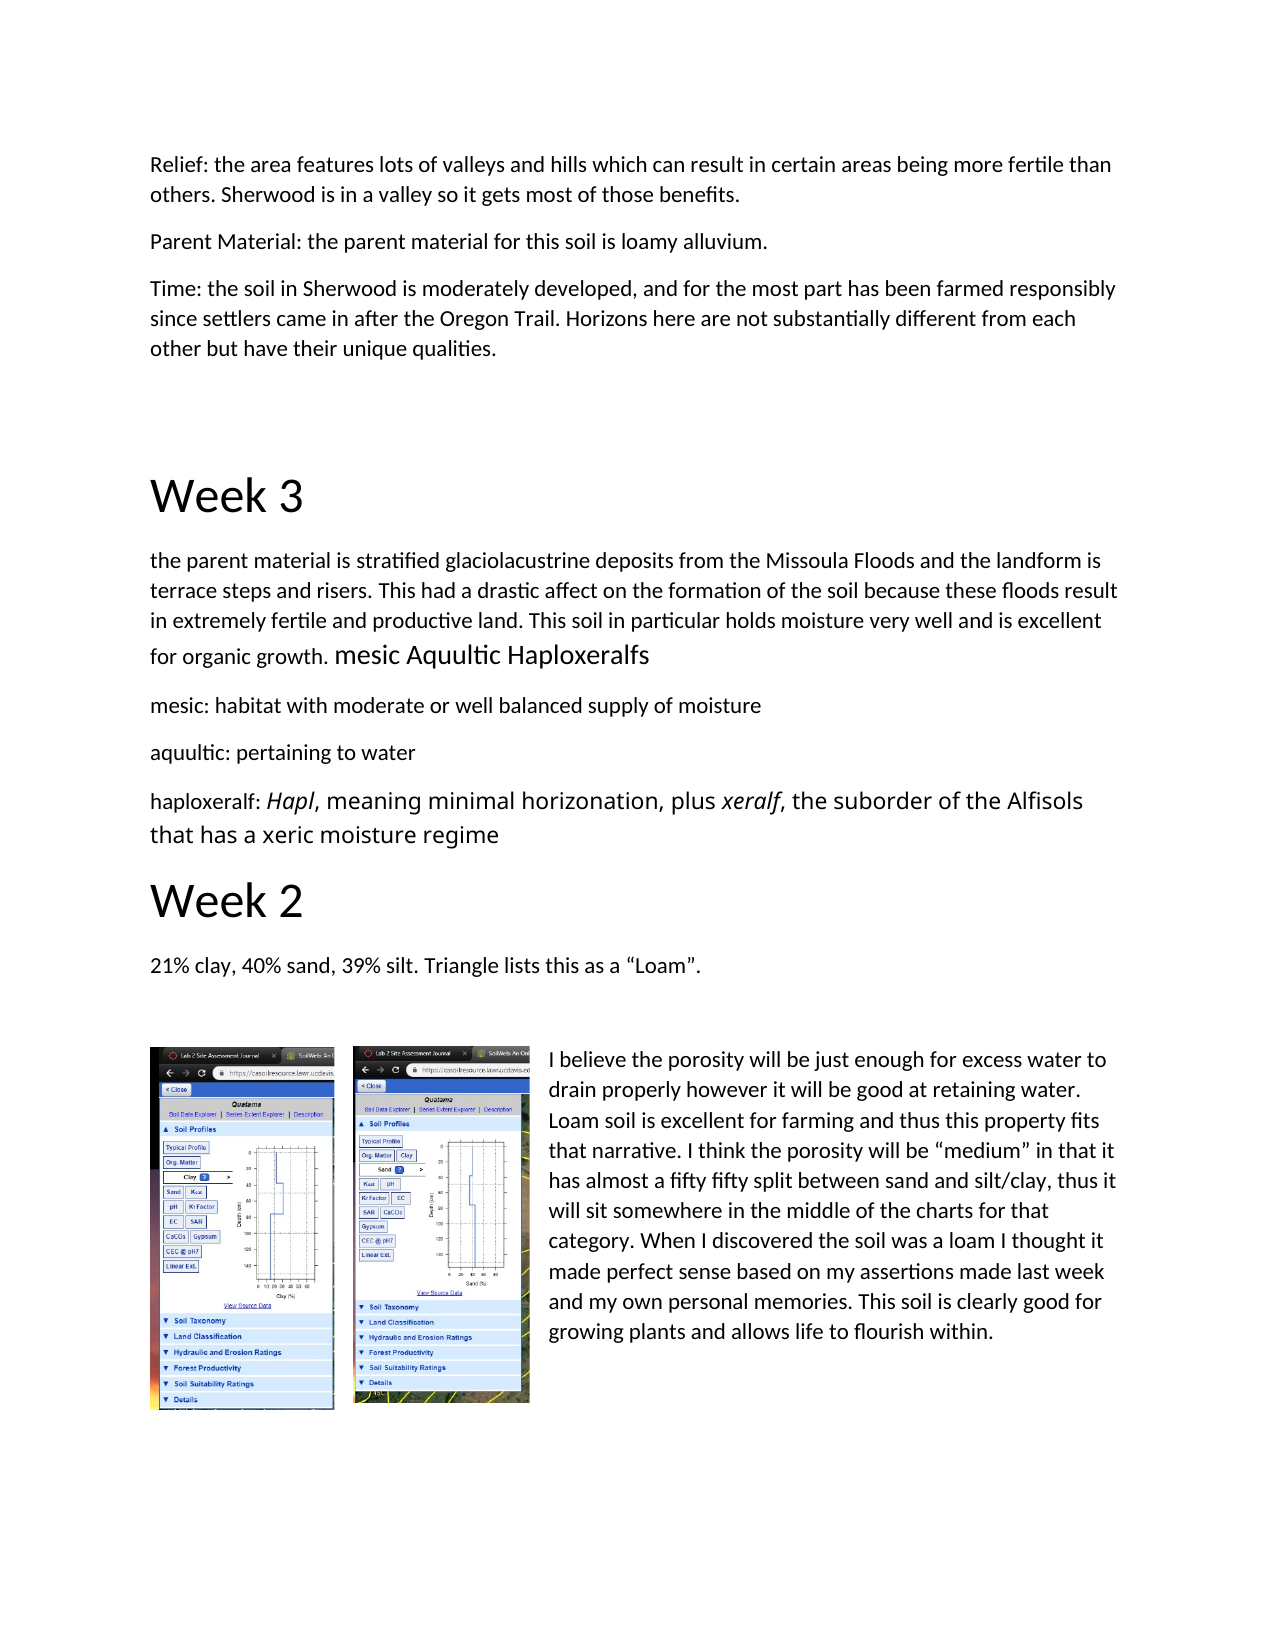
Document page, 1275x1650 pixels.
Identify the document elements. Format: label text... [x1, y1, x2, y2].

text mesic: habitat with moderate or well balanced supply of moisture [150, 691, 1125, 719]
text Week 3 [150, 464, 1125, 525]
picture [150, 1047, 335, 1410]
text Relief: the area features lots of valleys and hills which can result in certain areas being more fertile than others. Sherwood is in a valley so it gets most of those benefits. [150, 150, 1125, 208]
picture [353, 1046, 530, 1403]
text Week 2 [150, 869, 1125, 930]
text the parent material is stratified glaciolacustrine deposits from the Missoula Floods and the landform is terrace steps and risers. This had a drastic affect on the formation of the soil because these floods result in extremely fertile and productive land. This soil in particular holds moisture very well and is excellent for organic growth. mesic Aquultic Haploxeralfs [150, 546, 1125, 672]
text 21% clay, 40% sand, 39% silt. Triangle lists this as a “Loam”. [150, 952, 1125, 979]
text Time: the soil in Sherwood is moderately developed, and for the most part has been farmed responsibly since settlers came in after the Oregon Trail. Horizons here are not substantially different from each other but have their unique qualities. [150, 274, 1125, 362]
text aquultic: pertaining to water [150, 738, 1125, 766]
text haploxeralf: Hapl, meaning minimal horizonation, plus xeralf, the suborder of the Alfisols that has a xeric moisture regime [150, 785, 1125, 850]
text Parent Material: the parent material for this soil is loamy alluvium. [150, 227, 1125, 255]
